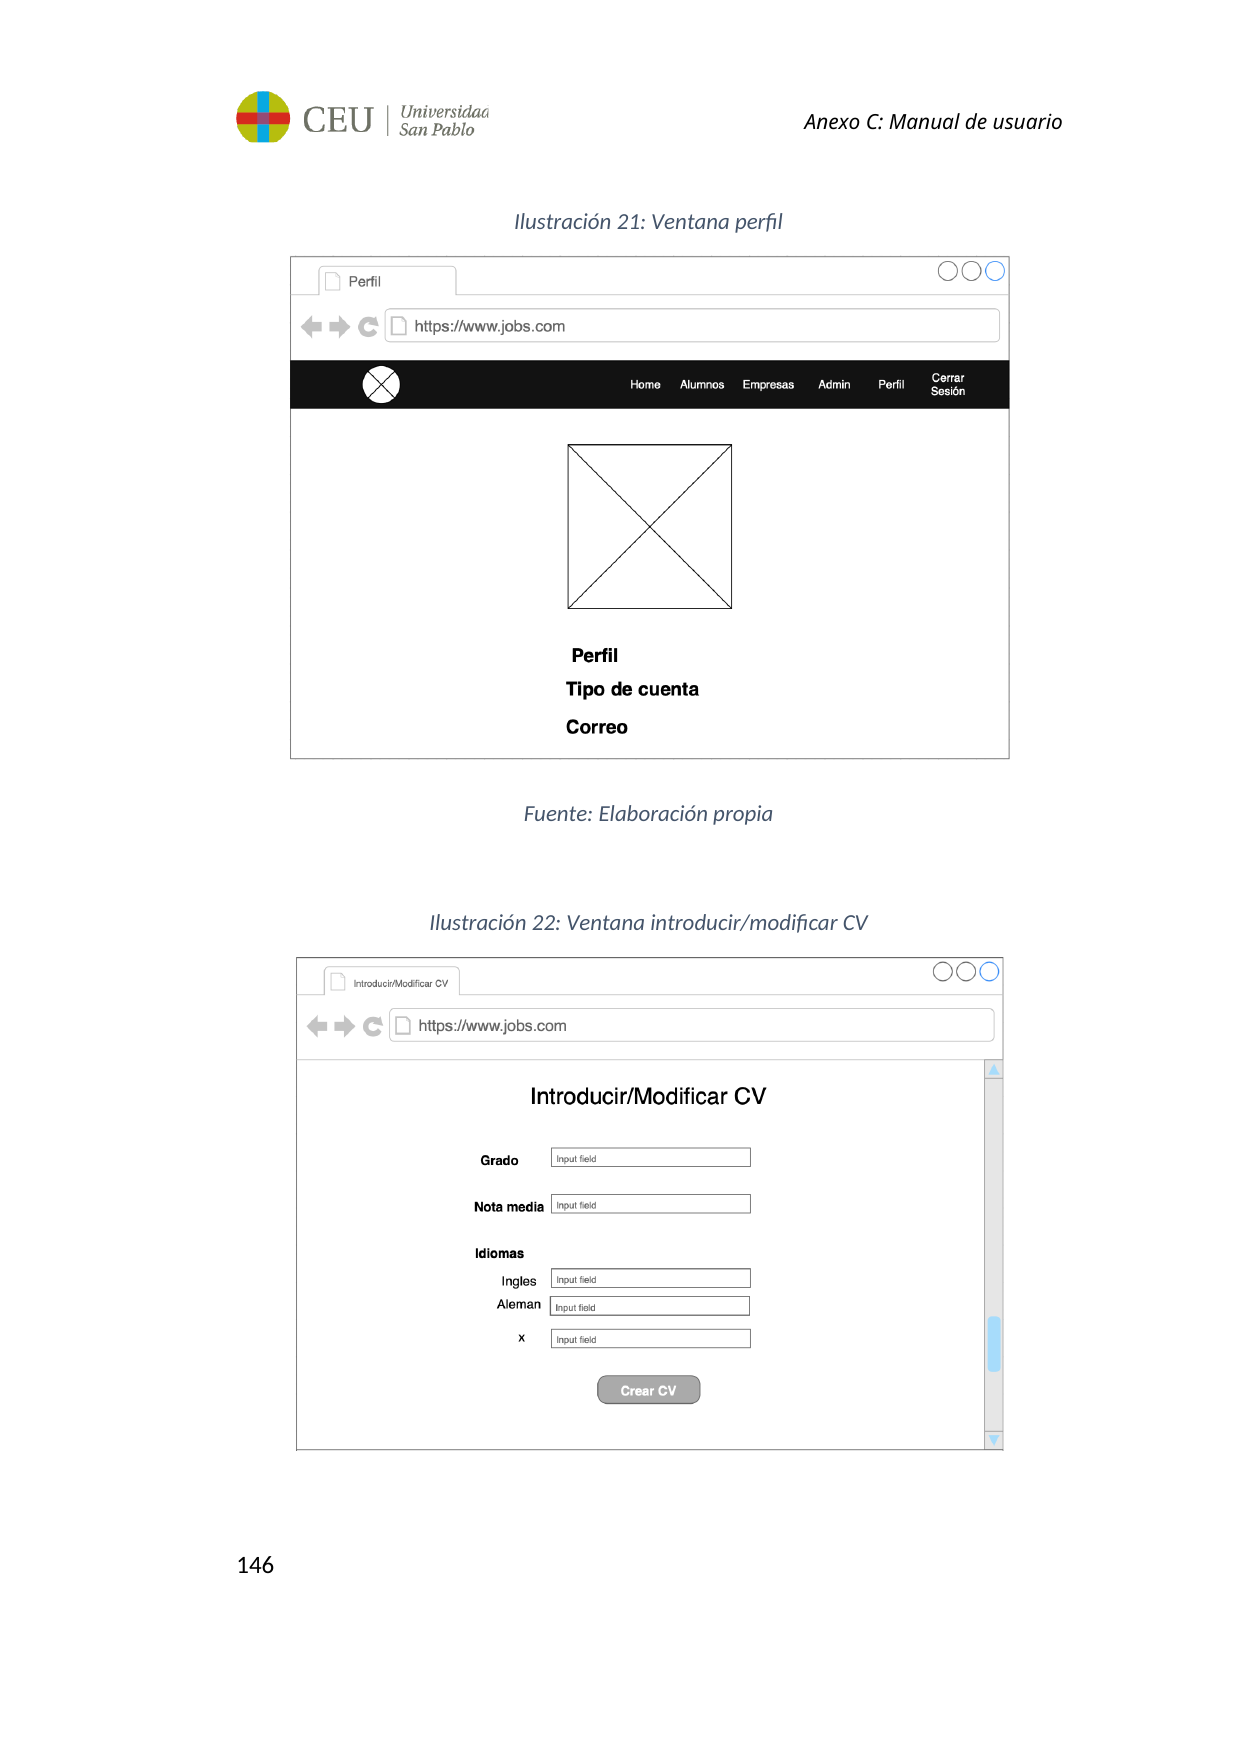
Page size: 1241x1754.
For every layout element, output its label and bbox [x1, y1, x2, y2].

picture [235, 89, 489, 143]
picture [295, 957, 1004, 1451]
picture [289, 255, 1010, 760]
